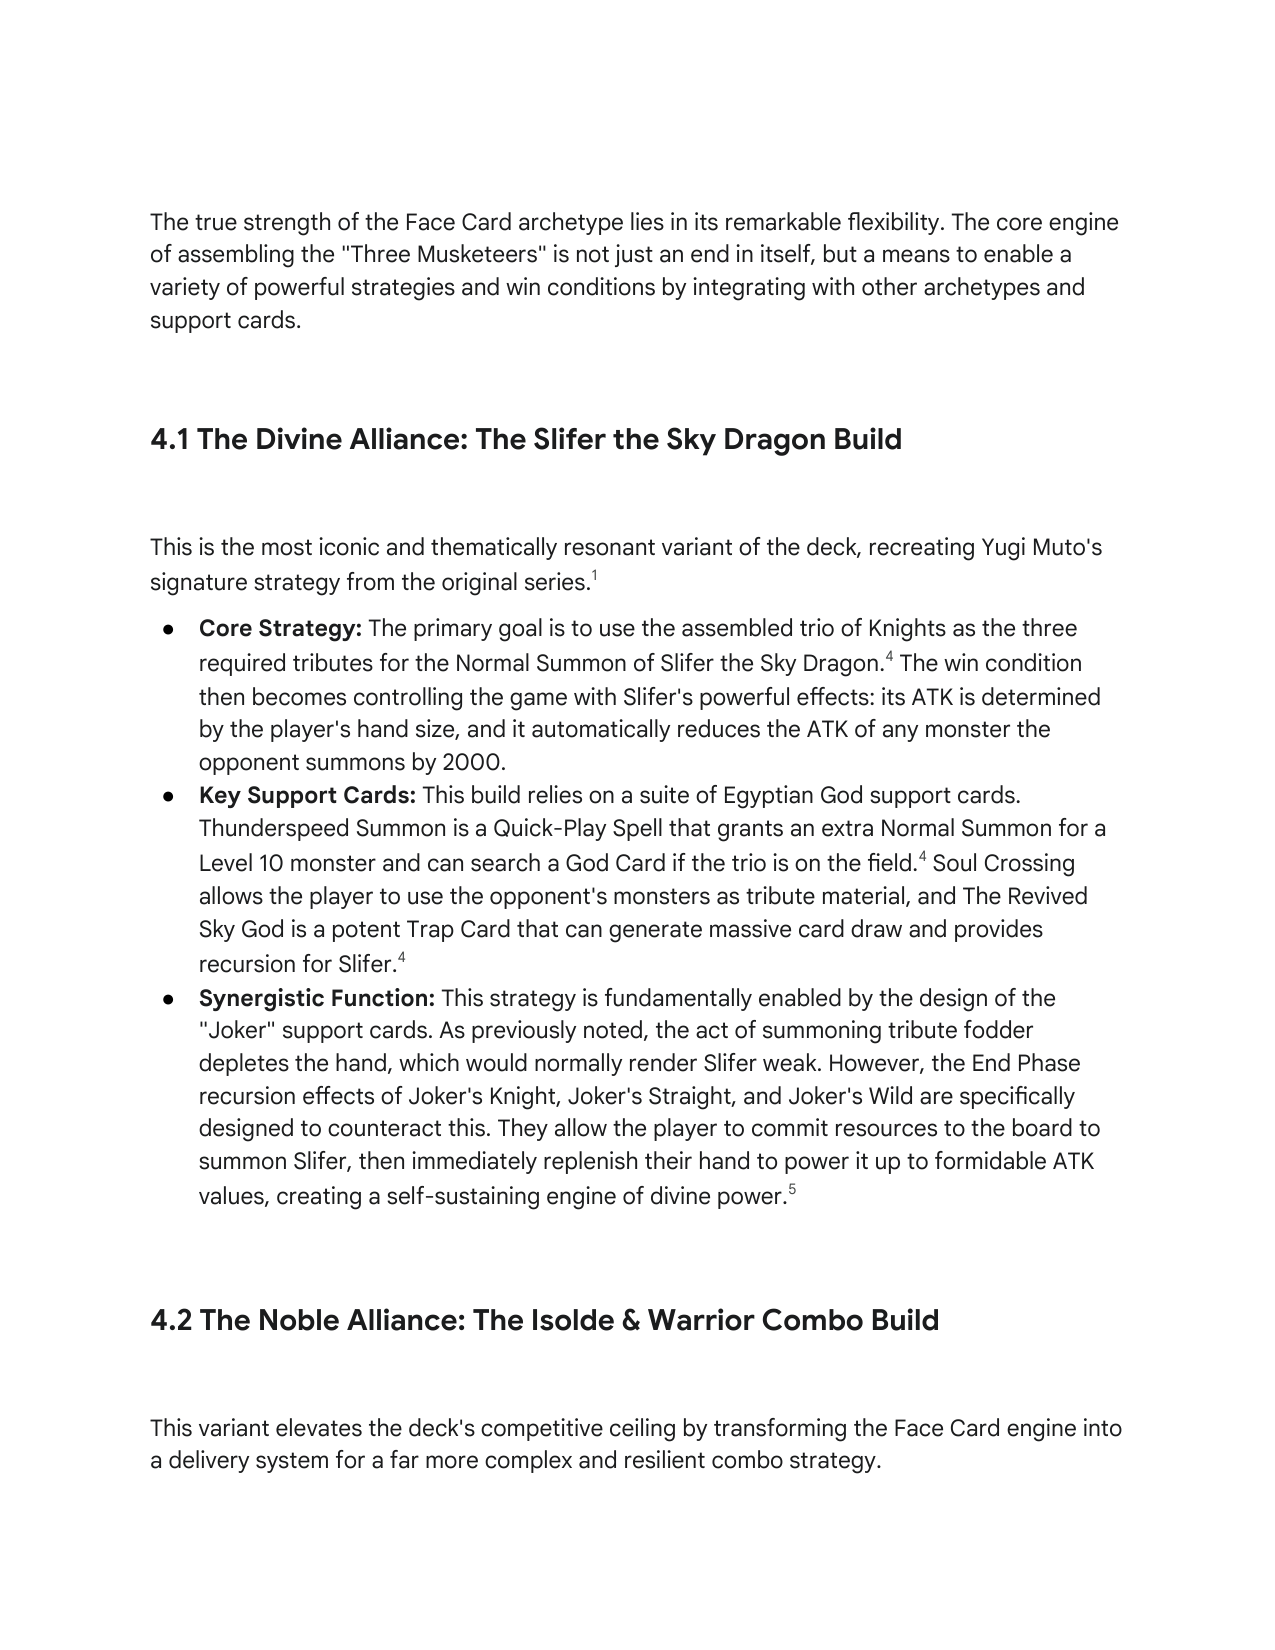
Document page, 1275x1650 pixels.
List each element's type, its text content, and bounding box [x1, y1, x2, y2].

text The true strength of the Face Card archetype lies in its remarkable flexibility. The core engine of assembling the "Three Musketeers" is not just an end in itself, but a means to enable a variety of powerful strategies and win conditions by integrating with other archetypes and support cards. [150, 208, 1125, 334]
text This is the most iconic and thematically resonant variant of the deck, recreating Yugi Muto's signature strategy from the original series.1 [150, 533, 1125, 598]
subtitle 4.2 The Noble Alliance: The Isolde & Warrior Combo Build [150, 1302, 1125, 1338]
list Synergistic Function: This strategy is fundamentally enabled by the design of the "Joker" support cards. As previously noted, the act of summoning tribute fodder depletes the hand, which would normally render Slifer weak. However, the End Phase recursion effects of Joker's Knight, Joker's Straight, and Joker's Wild are specifically designed to counteract this. They allow the player to commit resources to the board to summon Slifer, then immediately replenish their hand to power it up to formidable ATK values, creating a self-sustaining engine of divine power.5 [161, 984, 1125, 1212]
text This variant elevates the deck's competitive ceiling by transforming the Face Card engine into a delivery system for a far more complex and resilient combo strategy. [150, 1414, 1125, 1475]
list Key Support Cards: This build relies on a suite of Egyptian God support cards. Thunderspeed Summon is a Quick-Play Spell that grants an extra Normal Summon for a Level 10 monster and can search a God Card if the trio is on the field.4 Soul Crossing allows the player to use the opponent's monsters as tribute material, and The Revived Sky God is a potent Trap Card that can generate massive card draw and provides recursion for Slifer.4 [161, 781, 1125, 979]
subtitle 4.1 The Divine Alliance: The Slifer the Sky Dragon Build [150, 421, 1125, 458]
list Core Strategy: The primary goal is to use the assembled trio of Knights as the three required tributes for the Normal Summon of Slifer the Sky Dragon.4 The win condition then becomes controlling the game with Slifer's powerful effects: its ATK is determined by the player's hand size, and it automatically reduces the ATK of any monster the opponent summons by 2000. [161, 614, 1125, 777]
